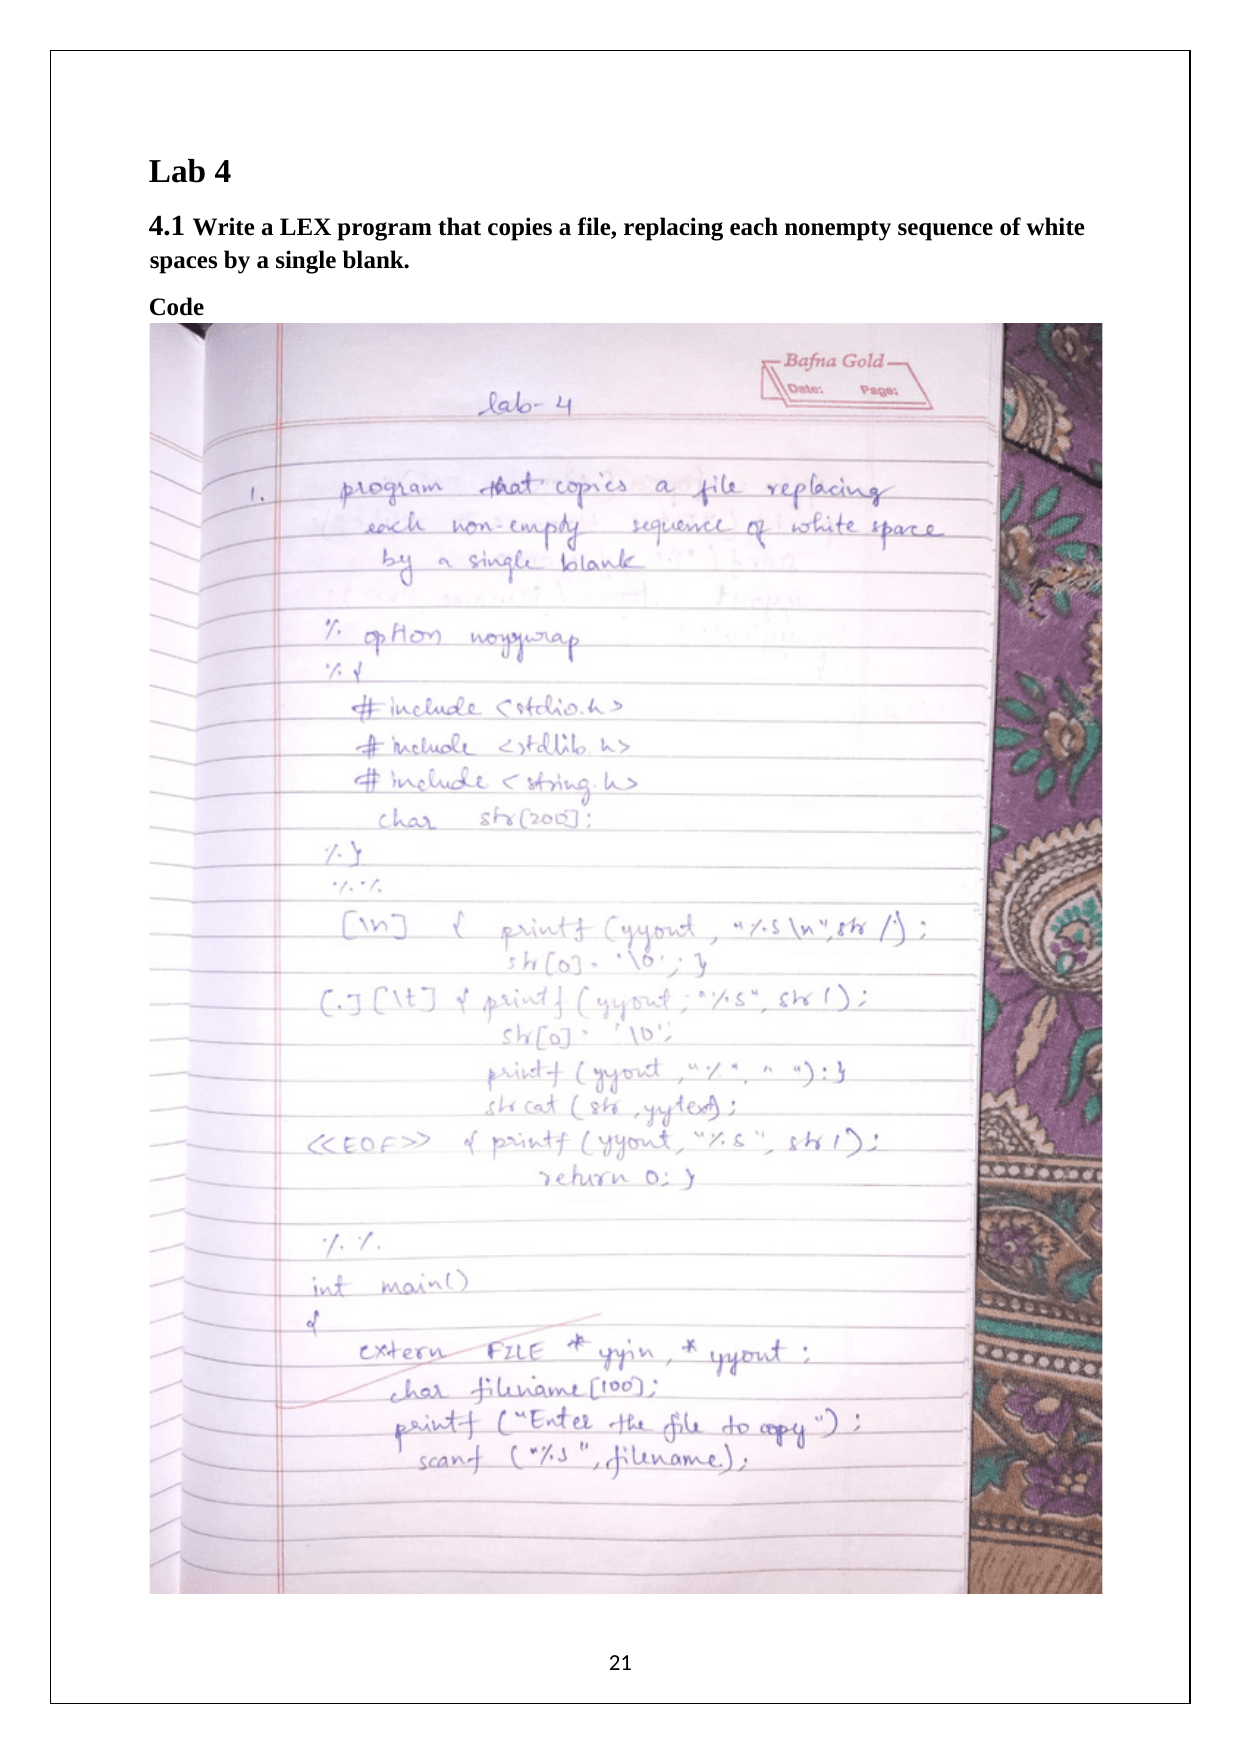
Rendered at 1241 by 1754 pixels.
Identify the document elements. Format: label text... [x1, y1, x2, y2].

subtitle Lab 4 [148, 151, 1103, 189]
text 4.1 Write a LEX program that copies a file, replacing each nonempty sequence of white spaces by a single blank. [148, 208, 1091, 274]
picture [149, 323, 1103, 1594]
